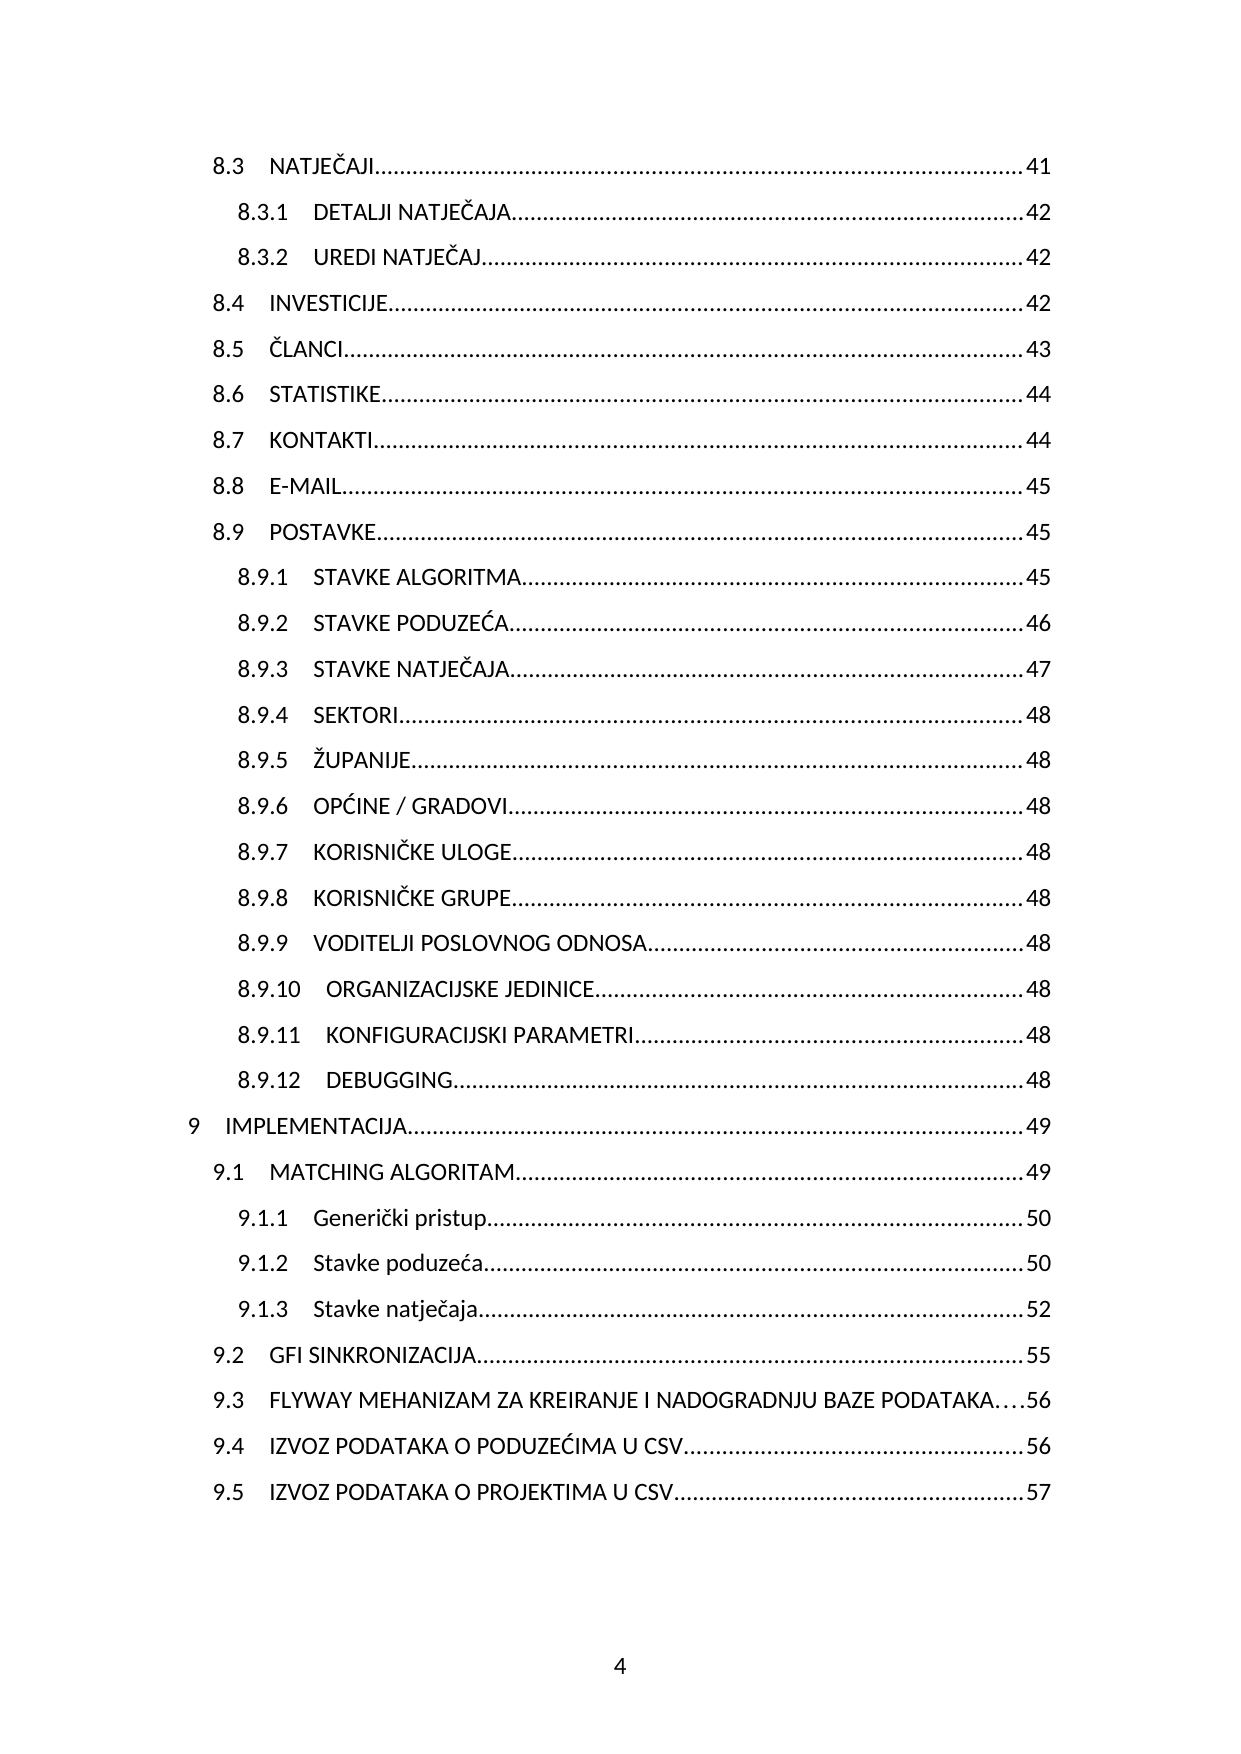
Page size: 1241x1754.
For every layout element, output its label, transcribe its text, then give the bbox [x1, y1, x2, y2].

text 9.1.3 Stavke natječaja 52 [237, 1293, 1053, 1324]
text 8.9.9 VODITELJI POSLOVNOG ODNOSA 48 [237, 927, 1053, 958]
text 9.4 IZVOZ PODATAKA O PODUZEĆIMA U CSV 56 [212, 1430, 1053, 1461]
text 8.9 POSTAVKE 45 [212, 516, 1053, 546]
text 8.3.1 DETALJI NATJEČAJA 42 [237, 196, 1053, 226]
text 8.9.1 STAVKE ALGORITMA 45 [237, 562, 1053, 592]
text 8.9.3 STAVKE NATJEČAJA 47 [237, 653, 1053, 683]
text 8.4 INVESTICIJE 42 [212, 287, 1053, 318]
text 8.9.11 KONFIGURACIJSKI PARAMETRI 48 [237, 1019, 1053, 1049]
text 8.9.4 SEKTORI 48 [237, 699, 1053, 729]
text 8.9.8 KORISNIČKE GRUPE 48 [237, 882, 1053, 912]
text 8.9.5 ŽUPANIJE 48 [237, 744, 1053, 775]
text 8.9.12 DEBUGGING 48 [237, 1064, 1053, 1095]
text 9.5 IZVOZ PODATAKA O PROJEKTIMA U CSV 57 [212, 1476, 1053, 1507]
text 9.1 MATCHING ALGORITAM 49 [212, 1156, 1053, 1187]
text 8.6 STATISTIKE 44 [212, 379, 1053, 409]
text 8.9.7 KORISNIČKE ULOGE 48 [237, 836, 1053, 866]
text 8.8 E-MAIL 45 [212, 470, 1053, 501]
text 8.3.2 UREDI NATJEČAJ 42 [237, 241, 1053, 272]
text 8.5 ČLANCI 43 [212, 333, 1053, 363]
text 9.3 FLYWAY MEHANIZAM ZA KREIRANJE I NADOGRADNJU BAZE PODATAKA 56 [212, 1385, 1053, 1415]
text 9 IMPLEMENTACIJA 49 [187, 1110, 1053, 1141]
text 8.9.6 OPĆINE / GRADOVI 48 [237, 790, 1053, 821]
text 8.9.2 STAVKE PODUZEĆA 46 [237, 607, 1053, 638]
text 8.7 KONTAKTI 44 [212, 424, 1053, 455]
text 8.3 NATJEČAJI 41 [212, 150, 1053, 181]
text 9.1.1 Generički pristup 50 [237, 1202, 1053, 1232]
text 8.9.10 ORGANIZACIJSKE JEDINICE 48 [237, 973, 1053, 1004]
text 9.2 GFI SINKRONIZACIJA 55 [212, 1339, 1053, 1369]
text 9.1.2 Stavke poduzeća 50 [237, 1247, 1053, 1278]
